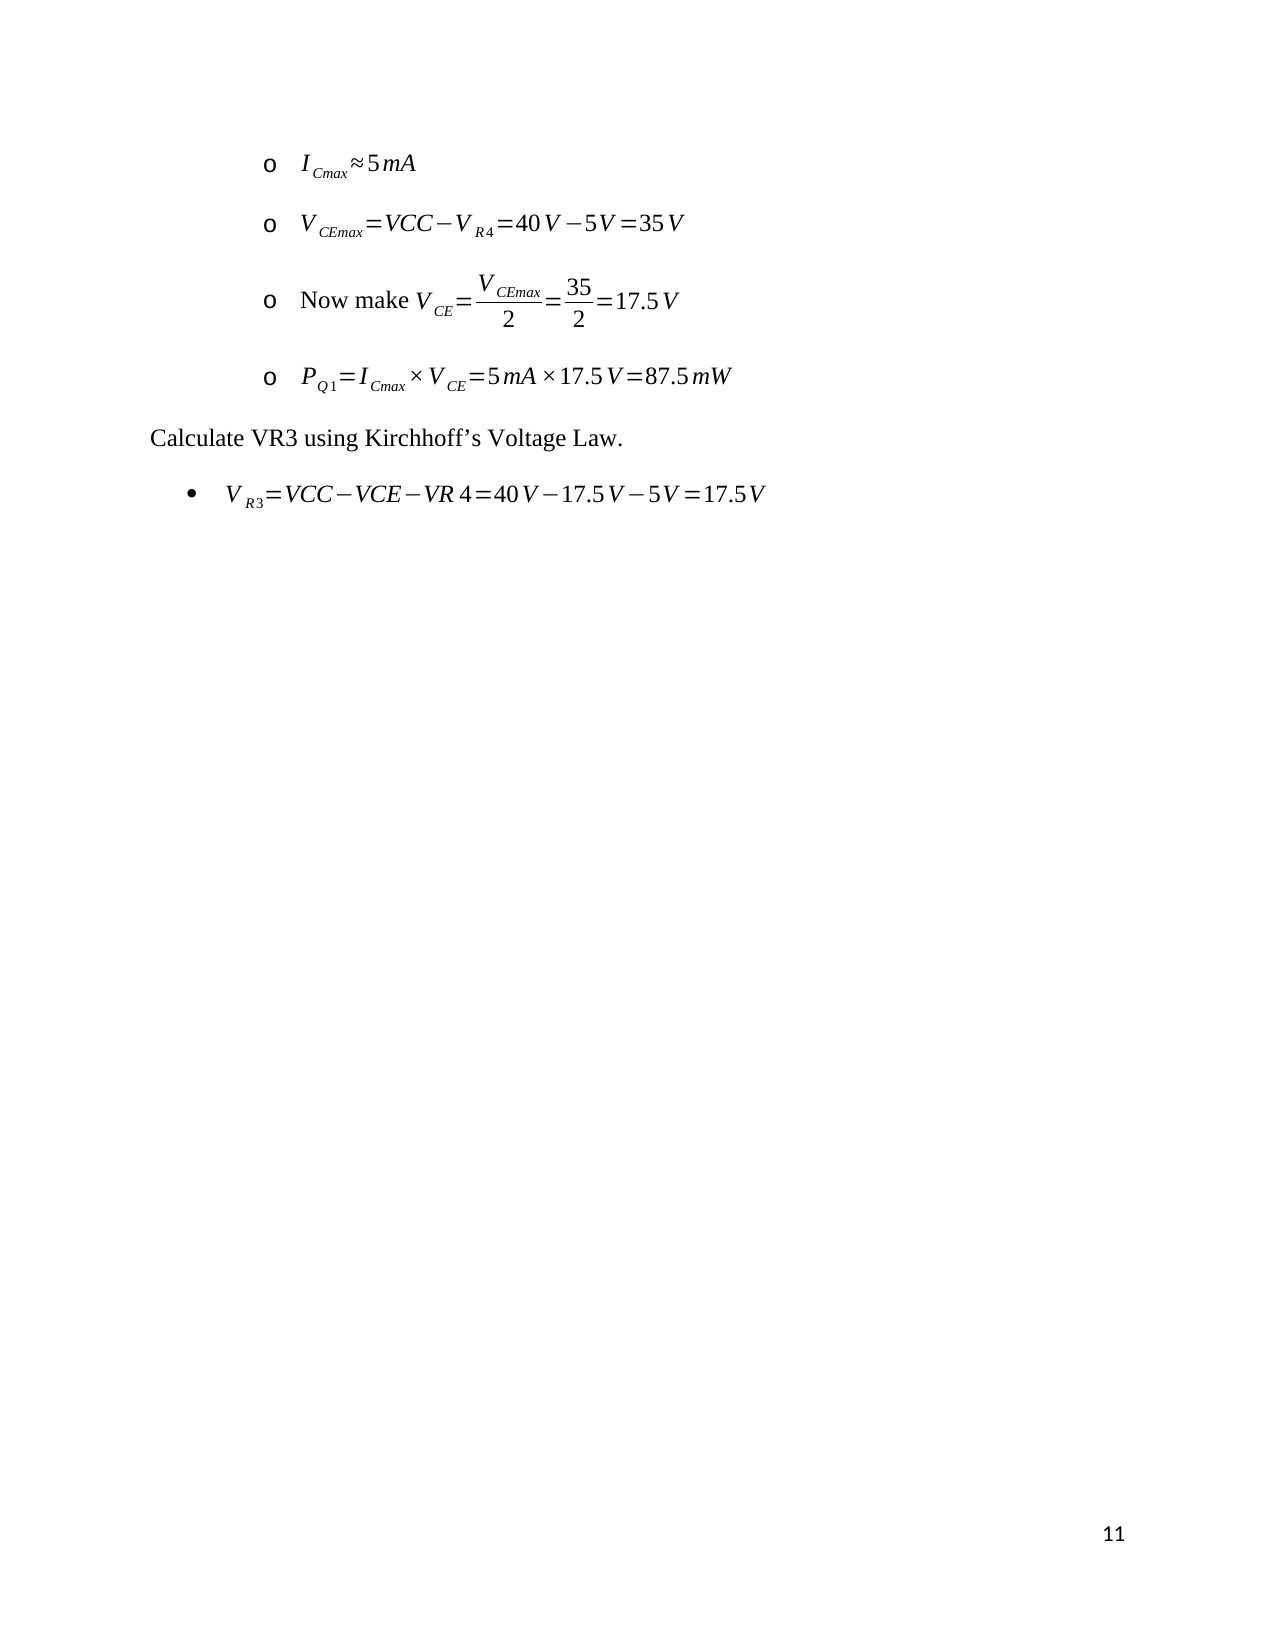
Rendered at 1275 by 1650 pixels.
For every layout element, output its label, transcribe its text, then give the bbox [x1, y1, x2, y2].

list Calculate VR3 using Kirchhoff’s Voltage Law. [150, 423, 1125, 451]
list Now make [262, 269, 1125, 332]
